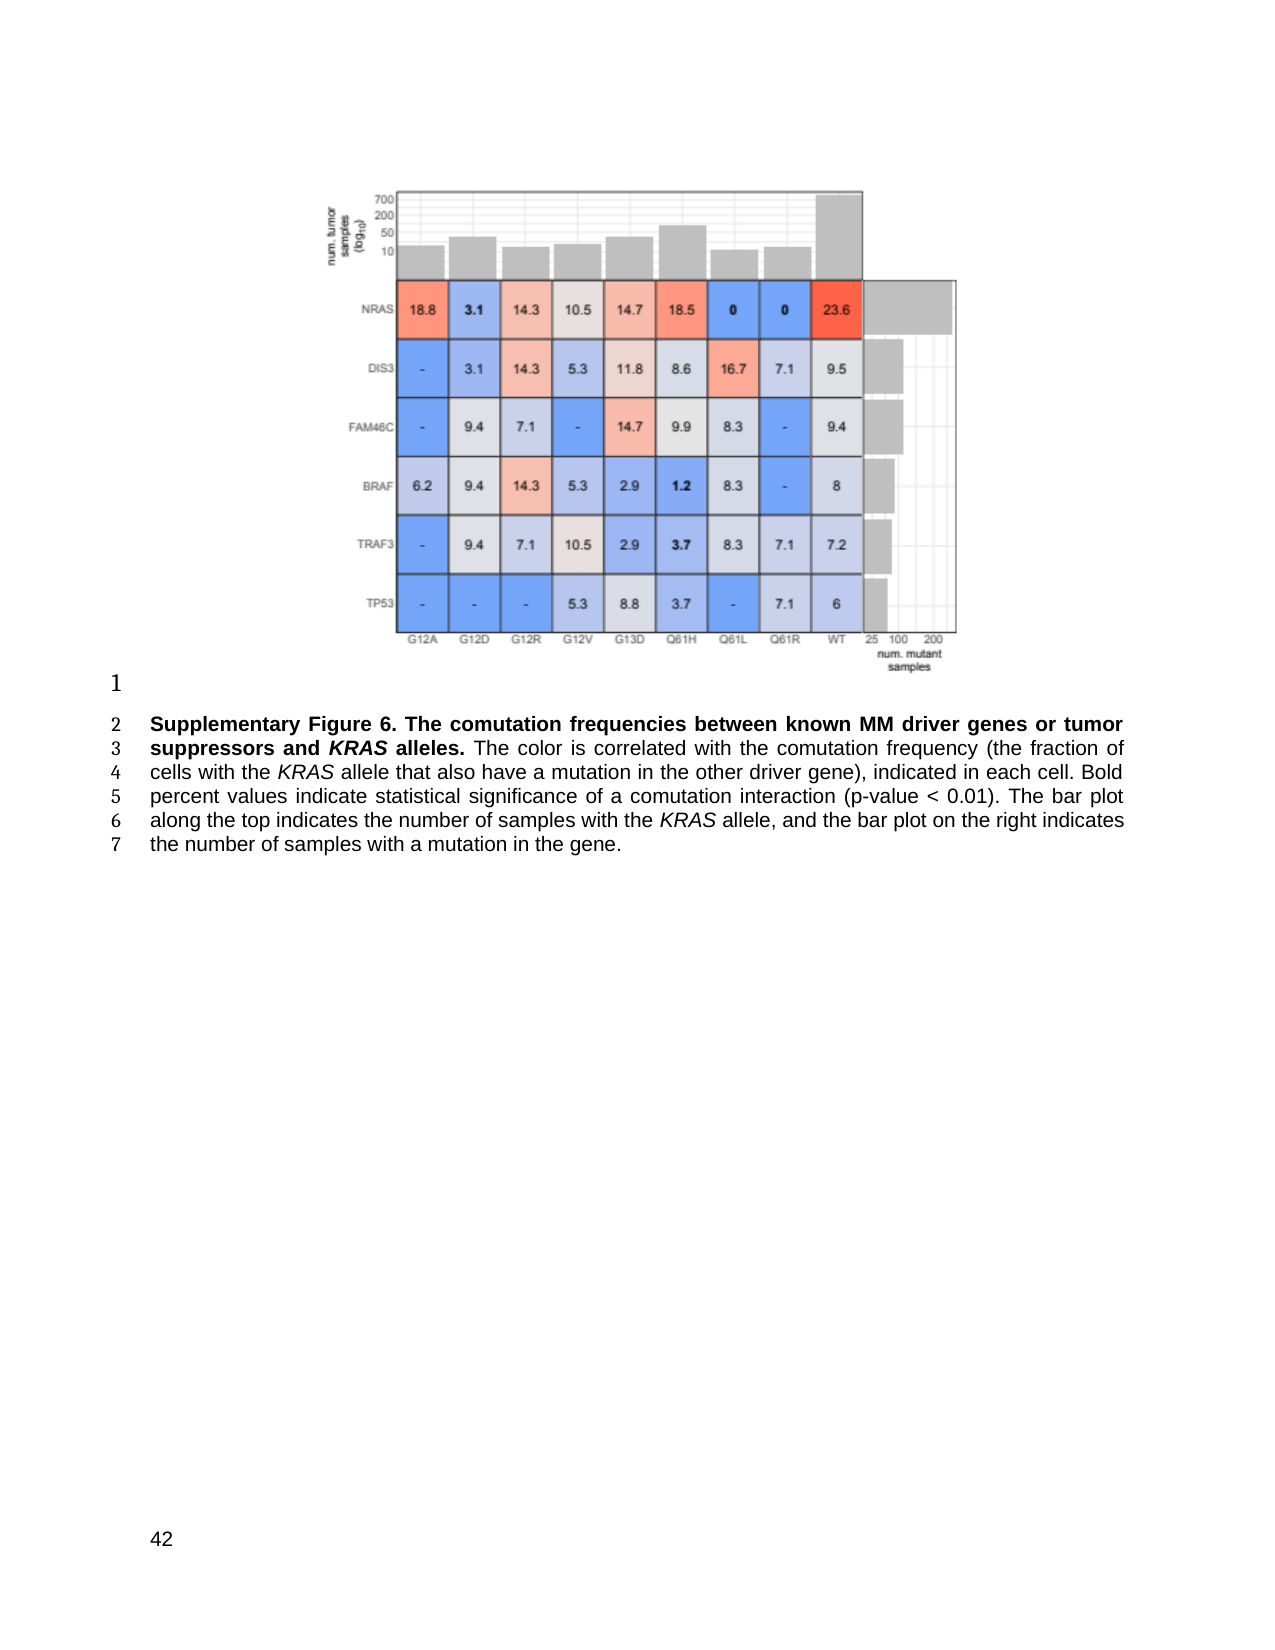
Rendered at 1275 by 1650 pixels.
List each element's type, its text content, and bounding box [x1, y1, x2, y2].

text Supplementary Figure 6. The comutation frequencies between known MM driver genes or tumor suppressors and KRAS alleles. The color is correlated with the comutation frequency (the fraction of cells with the KRAS allele that also have a mutation in the other driver gene), indicated in each cell. Bold percent values indicate statistical significance of a comutation interaction (p-value < 0.01). The bar plot along the top indicates the number of samples with the KRAS allele, and the bar plot on the right indicates the number of samples with a mutation in the gene. [150, 712, 1125, 856]
